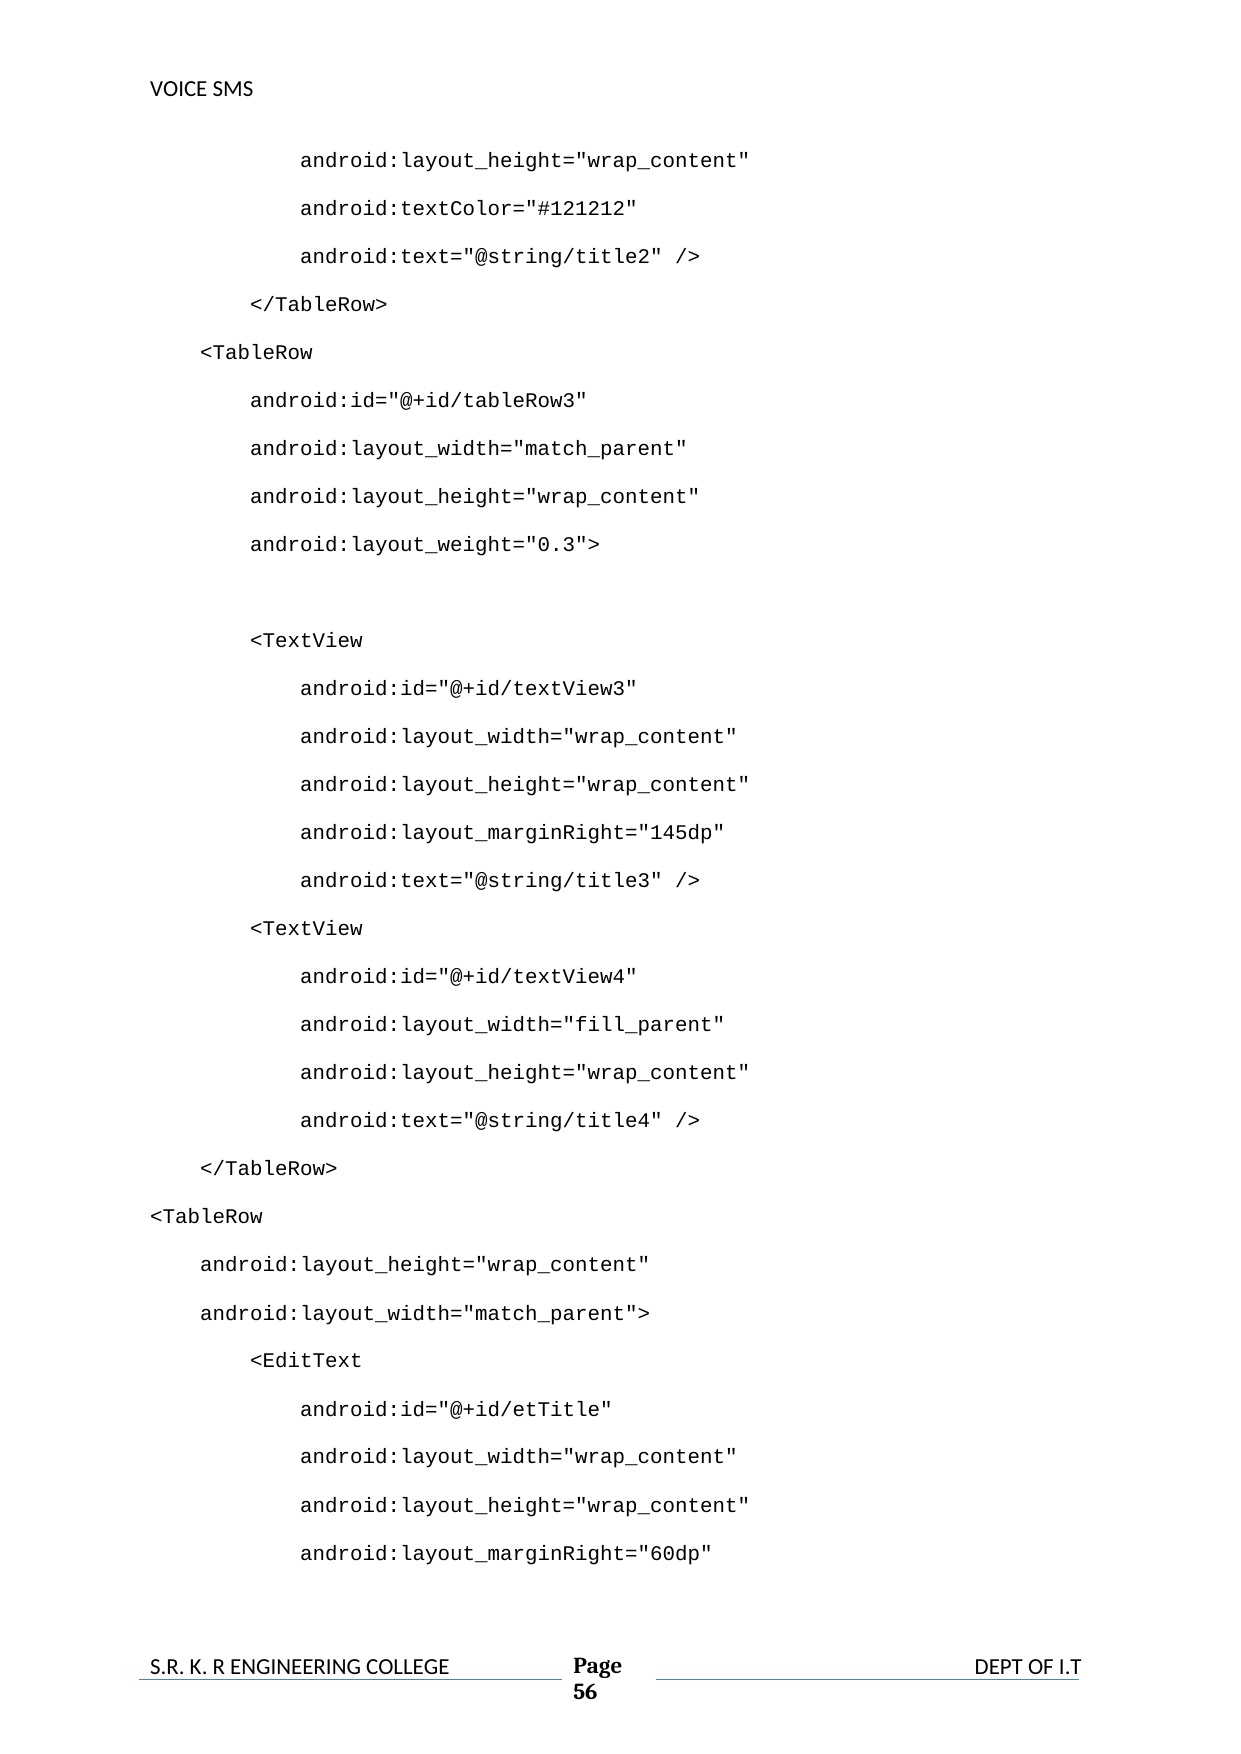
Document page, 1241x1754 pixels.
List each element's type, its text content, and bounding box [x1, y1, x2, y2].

text android:text="@string/title4" /> [150, 1110, 1090, 1134]
text <TableRow [150, 342, 1090, 366]
text android:layout_width="match_parent" [150, 438, 1090, 462]
text android:layout_height="wrap_content" [150, 774, 1090, 798]
text android:layout_marginRight="60dp" [150, 1543, 1090, 1566]
text android:layout_width="wrap_content" [150, 1447, 1090, 1470]
text </TableRow> [150, 294, 1090, 318]
text android:textColor="#121212" [150, 198, 1090, 222]
text <TextView [150, 918, 1090, 942]
text </TableRow> [150, 1158, 1090, 1182]
text <TableRow [150, 1206, 1090, 1230]
text android:layout_width="wrap_content" [150, 726, 1090, 750]
text android:id="@+id/etTitle" [150, 1398, 1090, 1422]
text android:id="@+id/textView3" [150, 678, 1090, 702]
text android:text="@string/title3" /> [150, 870, 1090, 894]
text android:layout_marginRight="145dp" [150, 822, 1090, 846]
text android:layout_height="wrap_content" [150, 150, 1090, 174]
text <TextView [150, 630, 1090, 654]
text android:layout_height="wrap_content" [150, 486, 1090, 510]
text android:id="@+id/tableRow3" [150, 390, 1090, 414]
text android:layout_width="match_parent"> [150, 1302, 1090, 1326]
text android:id="@+id/textView4" [150, 966, 1090, 990]
text android:layout_height="wrap_content" [150, 1494, 1090, 1518]
text android:text="@string/title2" /> [150, 246, 1090, 270]
text android:layout_height="wrap_content" [150, 1062, 1090, 1086]
text android:layout_width="fill_parent" [150, 1014, 1090, 1038]
text android:layout_height="wrap_content" [150, 1254, 1090, 1278]
text <EditText [150, 1351, 1090, 1374]
text android:layout_weight="0.3"> [150, 534, 1090, 558]
